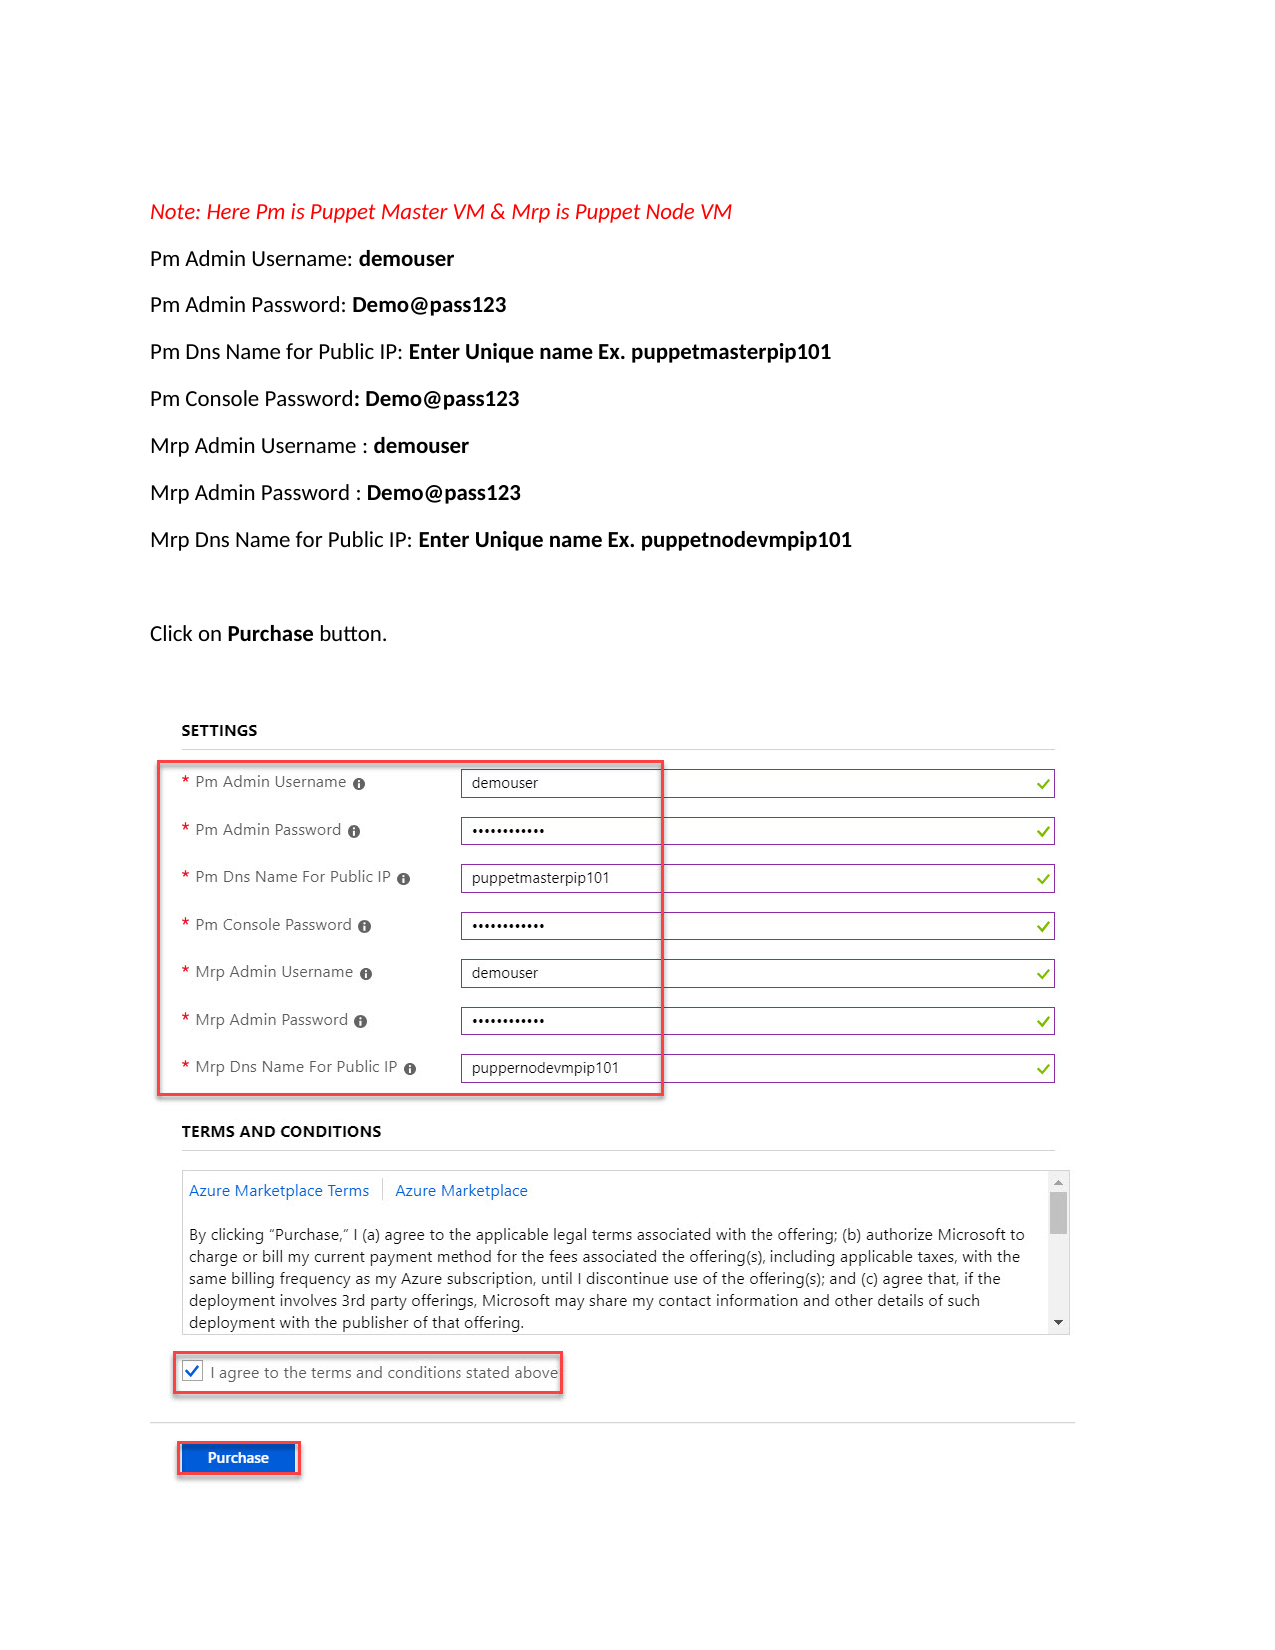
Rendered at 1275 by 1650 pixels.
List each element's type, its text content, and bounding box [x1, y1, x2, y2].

text Pm Console Password: Demo@pass123 [150, 384, 1125, 412]
picture [150, 712, 1076, 1487]
text Pm Admin Username: demouser [150, 244, 1125, 272]
text Click on Purchase button. [150, 619, 1125, 647]
text Mrp Dns Name for Public IP: Enter Unique name Ex. puppetnodevmpip101 [150, 525, 1125, 553]
text Pm Admin Password: Demo@pass123 [150, 291, 1125, 319]
text Mrp Admin Password : Demo@pass123 [150, 478, 1125, 506]
text Pm Dns Name for Public IP: Enter Unique name Ex. puppetmasterpip101 [150, 337, 1125, 366]
text Note: Here Pm is Puppet Master VM & Mrp is Puppet Node VM [150, 197, 1125, 225]
text Mrp Admin Username : demouser [150, 431, 1125, 459]
